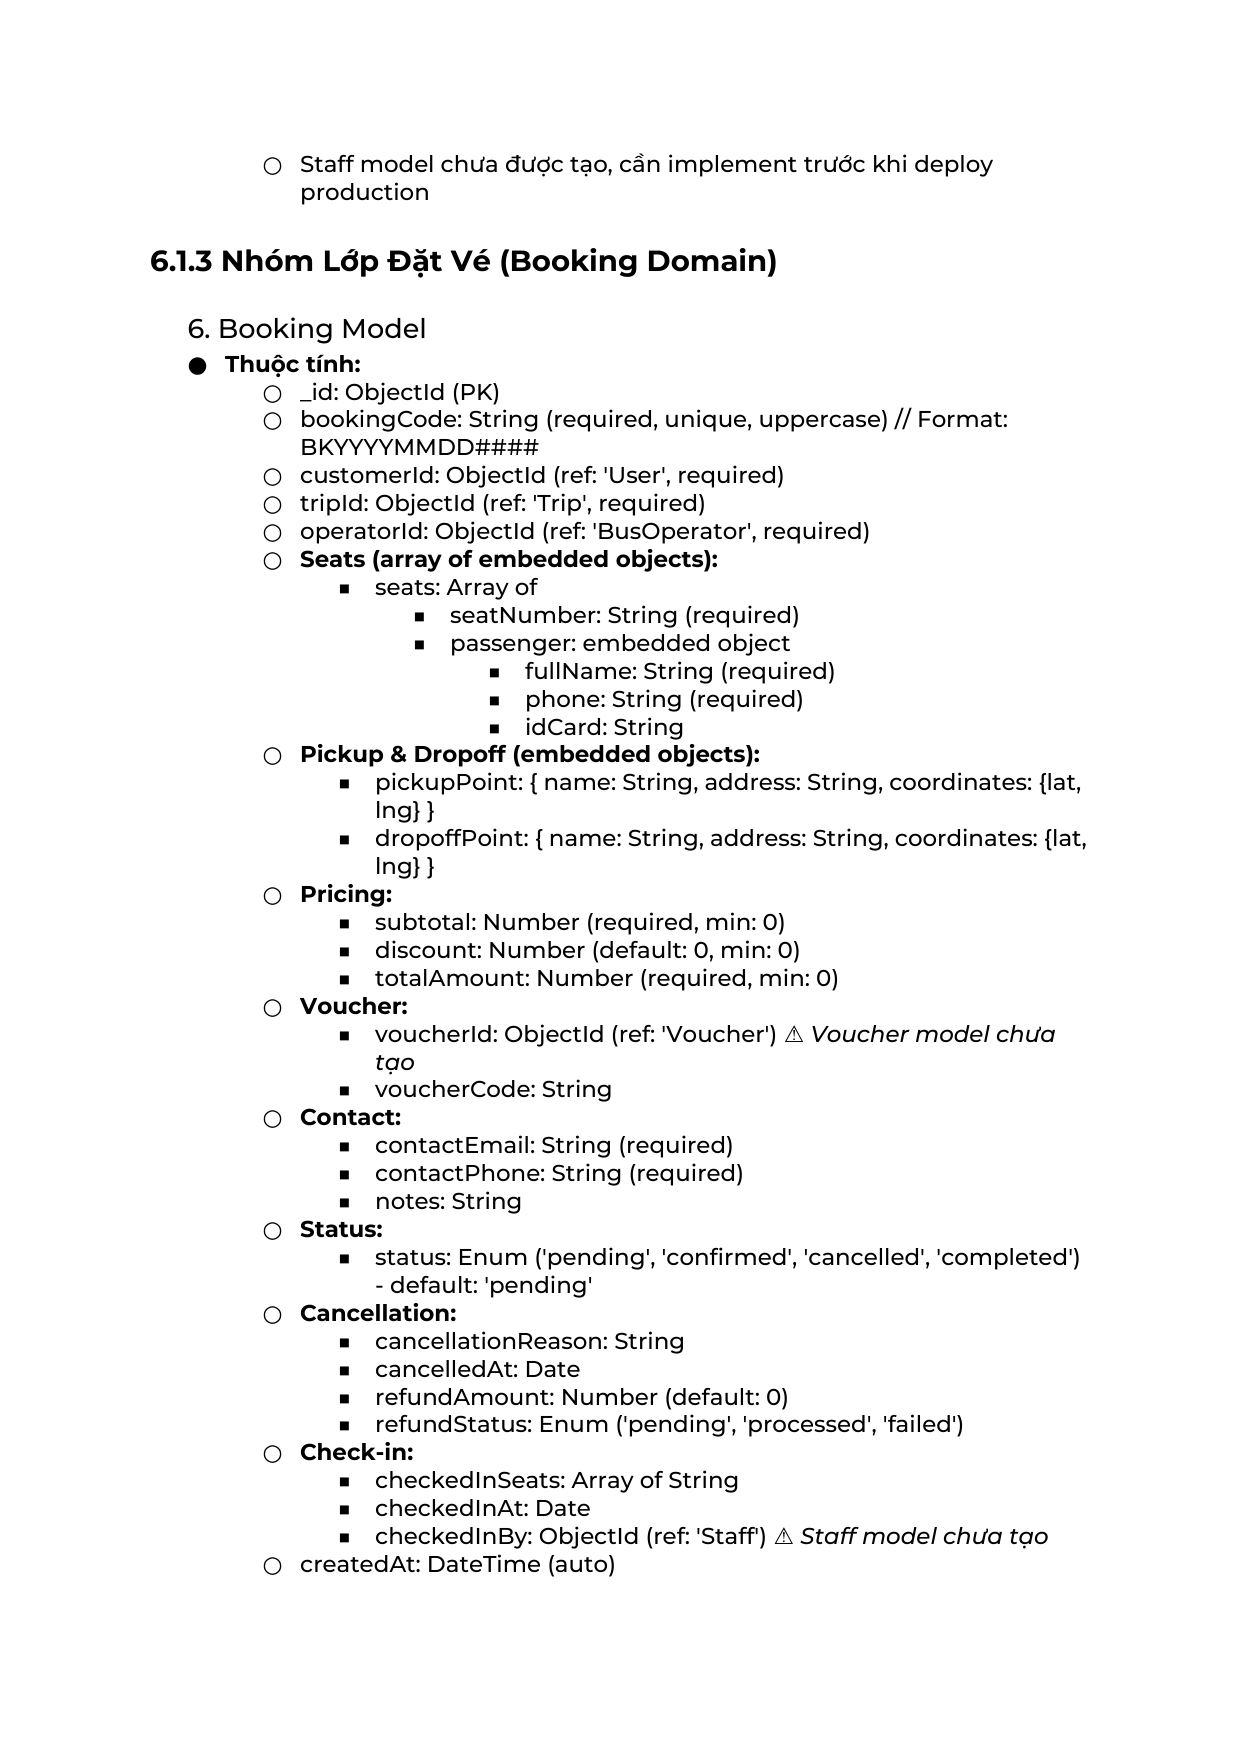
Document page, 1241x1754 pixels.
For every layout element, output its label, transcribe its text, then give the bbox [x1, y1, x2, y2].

list refundStatus: Enum ('pending', 'processed', 'failed') [337, 1411, 1090, 1439]
list Voucher: [262, 992, 1090, 1020]
list passenger: embedded object [412, 629, 1090, 657]
list tripId: ObjectId (ref: 'Trip', required) [262, 489, 1090, 517]
list createdAt: DateTime (auto) [262, 1550, 1090, 1578]
list cancelledAt: Date [337, 1355, 1090, 1383]
list contactEmail: String (required) [337, 1132, 1090, 1159]
list refundAmount: Number (default: 0) [337, 1383, 1090, 1411]
list totalAmount: Number (required, min: 0) [337, 964, 1090, 992]
list Pricing: [262, 880, 1090, 908]
subtitle 6. Booking Model [187, 313, 1090, 346]
list voucherId: ObjectId (ref: 'Voucher') ⚠️ Voucher model chưa tạo [337, 1020, 1090, 1076]
subtitle 6.1.3 Nhóm Lớp Đặt Vé (Booking Domain) [150, 243, 1090, 279]
list Pickup & Dropoff (embedded objects): [262, 741, 1090, 769]
list Check-in: [262, 1439, 1090, 1467]
list contactPhone: String (required) [337, 1159, 1090, 1187]
list discount: Number (default: 0, min: 0) [337, 936, 1090, 964]
list Contact: [262, 1104, 1090, 1132]
list Seats (array of embedded objects): [262, 545, 1090, 573]
list notes: String [337, 1187, 1090, 1215]
list dropoffPoint: { name: String, address: String, coordinates: {lat, lng} } [337, 824, 1090, 880]
list phone: String (required) [487, 685, 1090, 713]
list _id: ObjectId (PK) [262, 378, 1090, 406]
list pickupPoint: { name: String, address: String, coordinates: {lat, lng} } [337, 769, 1090, 824]
list customerId: ObjectId (ref: 'User', required) [262, 462, 1090, 489]
list checkedInSeats: Array of String [337, 1467, 1090, 1494]
list fullName: String (required) [487, 657, 1090, 685]
list Thuộc tính: [187, 350, 1090, 378]
list seatNumber: String (required) [412, 601, 1090, 629]
list status: Enum ('pending', 'confirmed', 'cancelled', 'completed') - default: 'pending' [337, 1243, 1090, 1299]
list Status: [262, 1215, 1090, 1243]
list voucherCode: String [337, 1076, 1090, 1104]
list idCard: String [487, 713, 1090, 741]
list bookingCode: String (required, unique, uppercase) // Format: BKYYYYMMDD#### [262, 406, 1090, 462]
list cancellationReason: String [337, 1327, 1090, 1355]
list seats: Array of [337, 573, 1090, 601]
list operatorId: ObjectId (ref: 'BusOperator', required) [262, 517, 1090, 545]
list checkedInAt: Date [337, 1494, 1090, 1522]
list subtotal: Number (required, min: 0) [337, 908, 1090, 936]
list checkedInBy: ObjectId (ref: 'Staff') ⚠️ Staff model chưa tạo [337, 1522, 1090, 1550]
list Cancellation: [262, 1299, 1090, 1327]
list Staff model chưa được tạo, cần implement trước khi deploy production [262, 150, 1090, 206]
